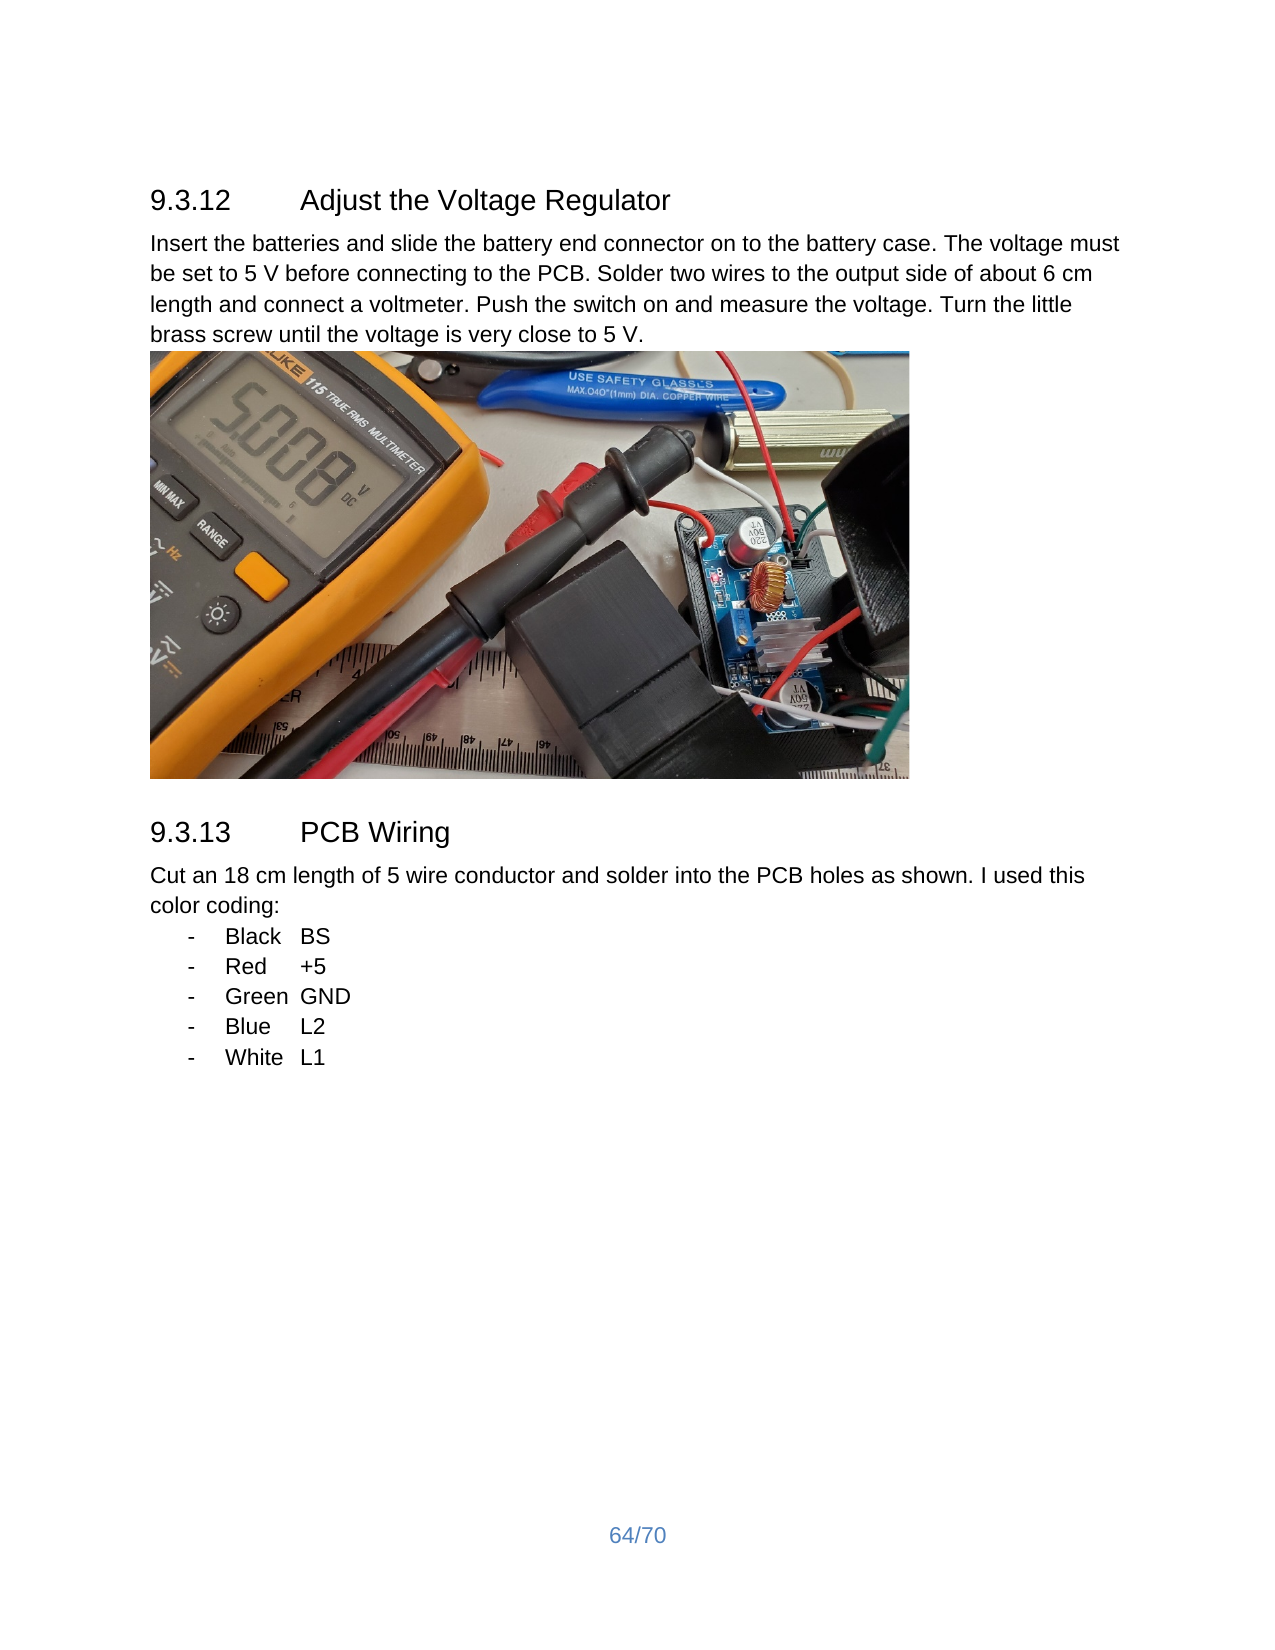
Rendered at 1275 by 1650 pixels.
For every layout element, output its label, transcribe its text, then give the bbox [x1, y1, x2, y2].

subtitle PCB Wiring [150, 815, 1125, 849]
list Blue L2 [187, 1013, 1125, 1040]
list Red +5 [187, 953, 1125, 979]
list Black BS [187, 923, 1125, 949]
picture [150, 351, 910, 779]
list White L1 [187, 1043, 1125, 1070]
subtitle Adjust the Voltage Regulator [150, 183, 1125, 217]
list Green GND [187, 983, 1125, 1009]
text Cut an 18 cm length of 5 wire conductor and solder into the PCB holes as shown. I used this color coding: [150, 862, 1125, 919]
